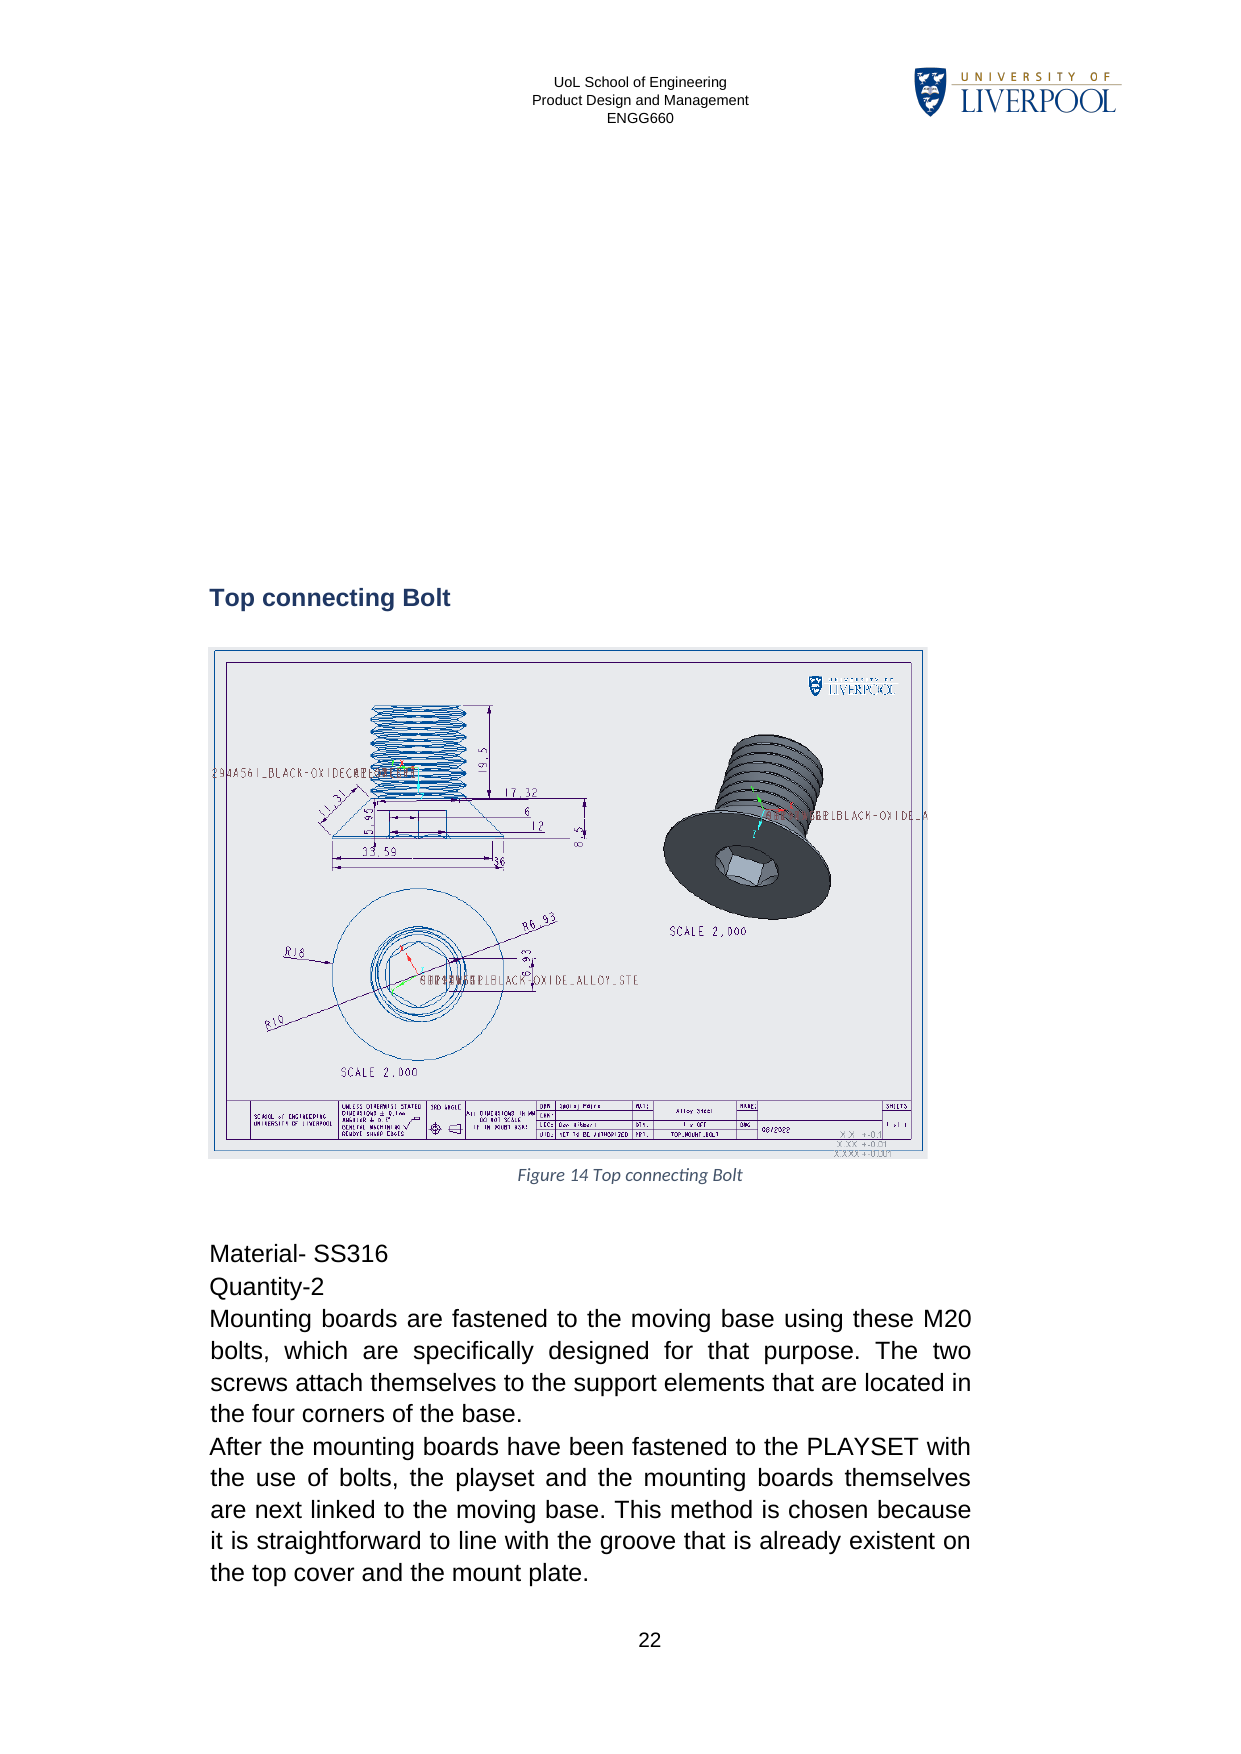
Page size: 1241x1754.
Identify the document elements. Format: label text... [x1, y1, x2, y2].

picture [883, 29, 1153, 156]
picture [208, 647, 928, 1159]
text Mounting boards are fastened to the moving base using these M20 bolts, which are specifically designed for that purpose. The two screws attach themselves to the support elements that are located in the four corners of the base. [209, 1304, 973, 1428]
text Material- SS316 [209, 1239, 973, 1268]
text Quantity-2 [209, 1272, 973, 1301]
text Figure 14 Top connecting Bolt [209, 1163, 1090, 1186]
subtitle Top connecting Bolt [209, 583, 973, 612]
text After the mounting boards have been fastened to the PLAYSET with the use of bolts, the playset and the mounting boards themselves are next linked to the moving base. This method is chosen because it is straightforward to line with the groove that is already existent on the top cover and the mount plate. [209, 1432, 973, 1587]
